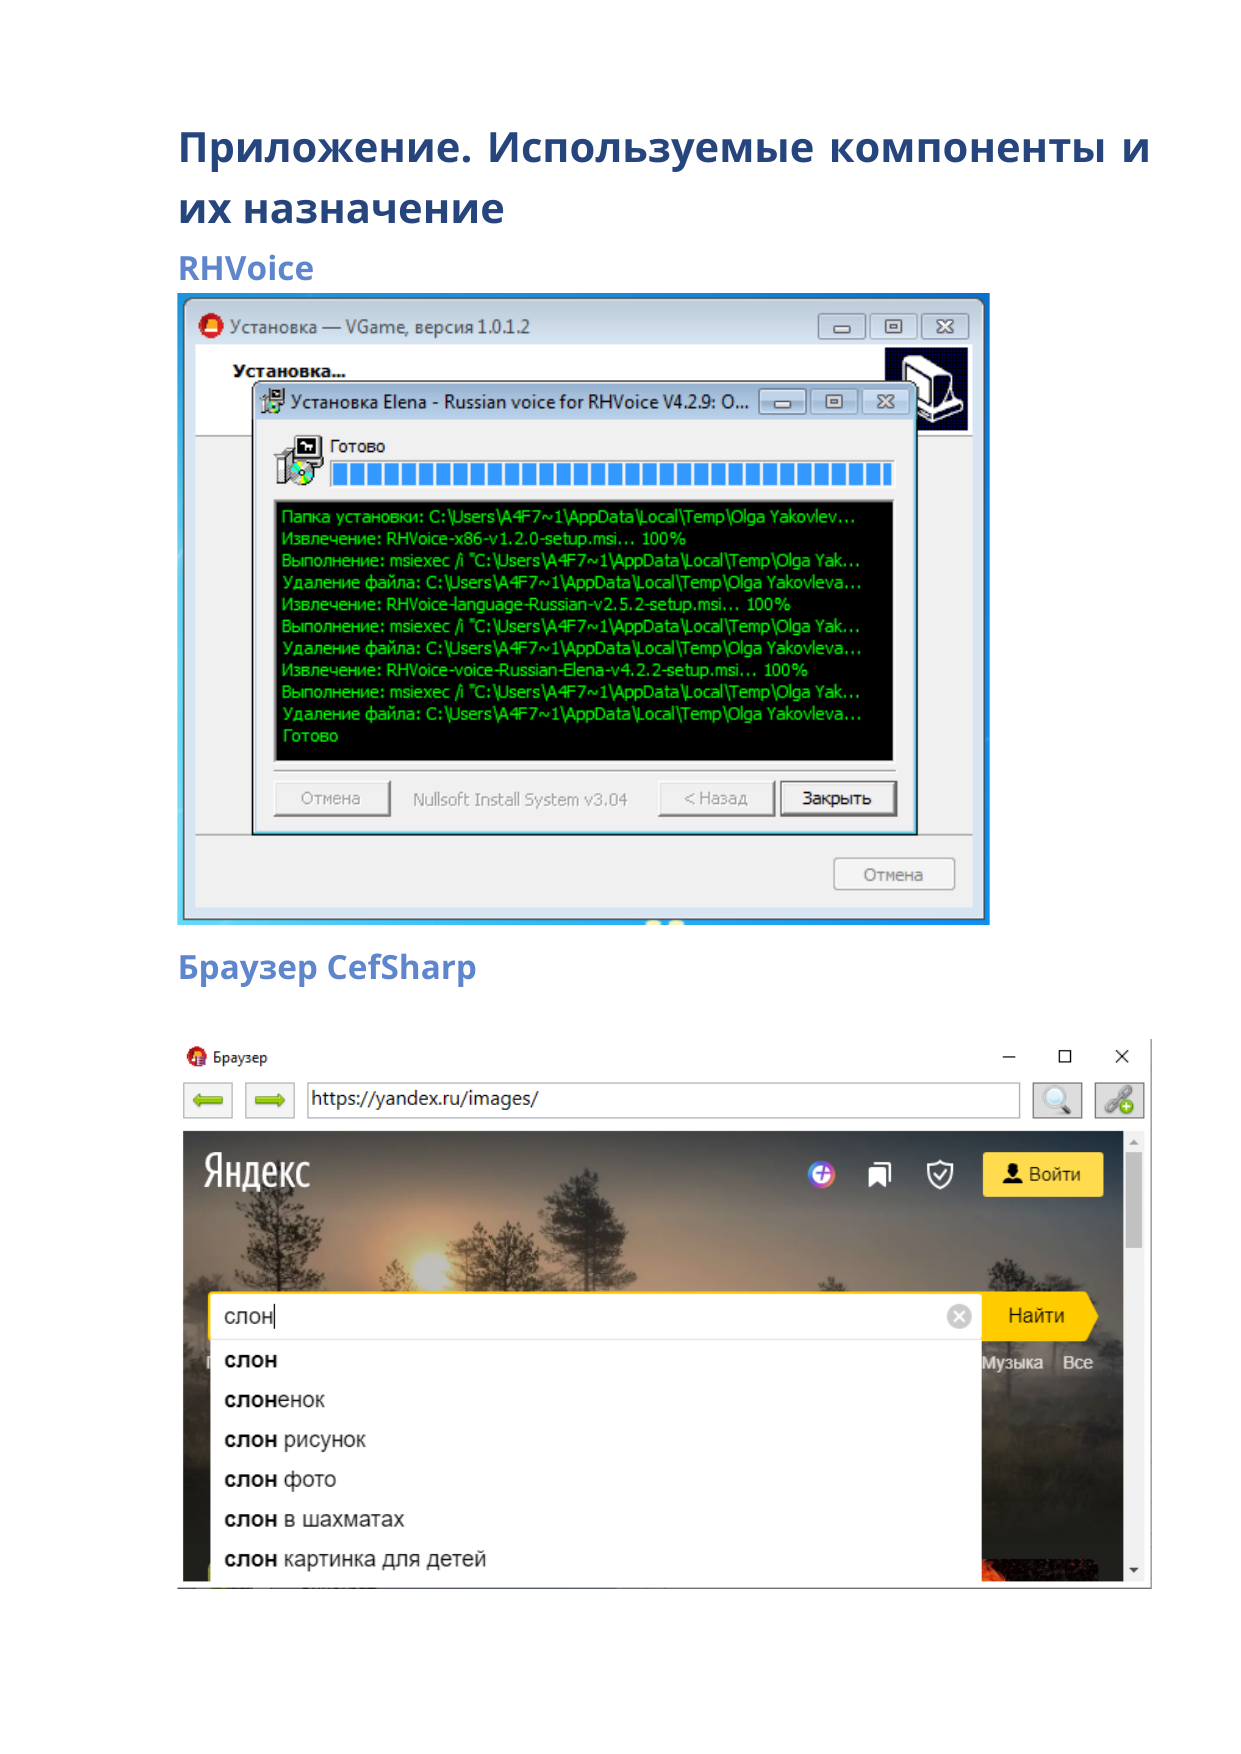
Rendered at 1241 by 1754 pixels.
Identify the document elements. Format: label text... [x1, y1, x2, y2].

subtitle Браузер CefSharp [177, 944, 1152, 989]
subtitle Приложение. Используемые компоненты и их назначение [177, 118, 1152, 236]
picture [177, 1039, 1152, 1589]
subtitle RHVoice [177, 245, 1152, 290]
picture [177, 293, 990, 925]
